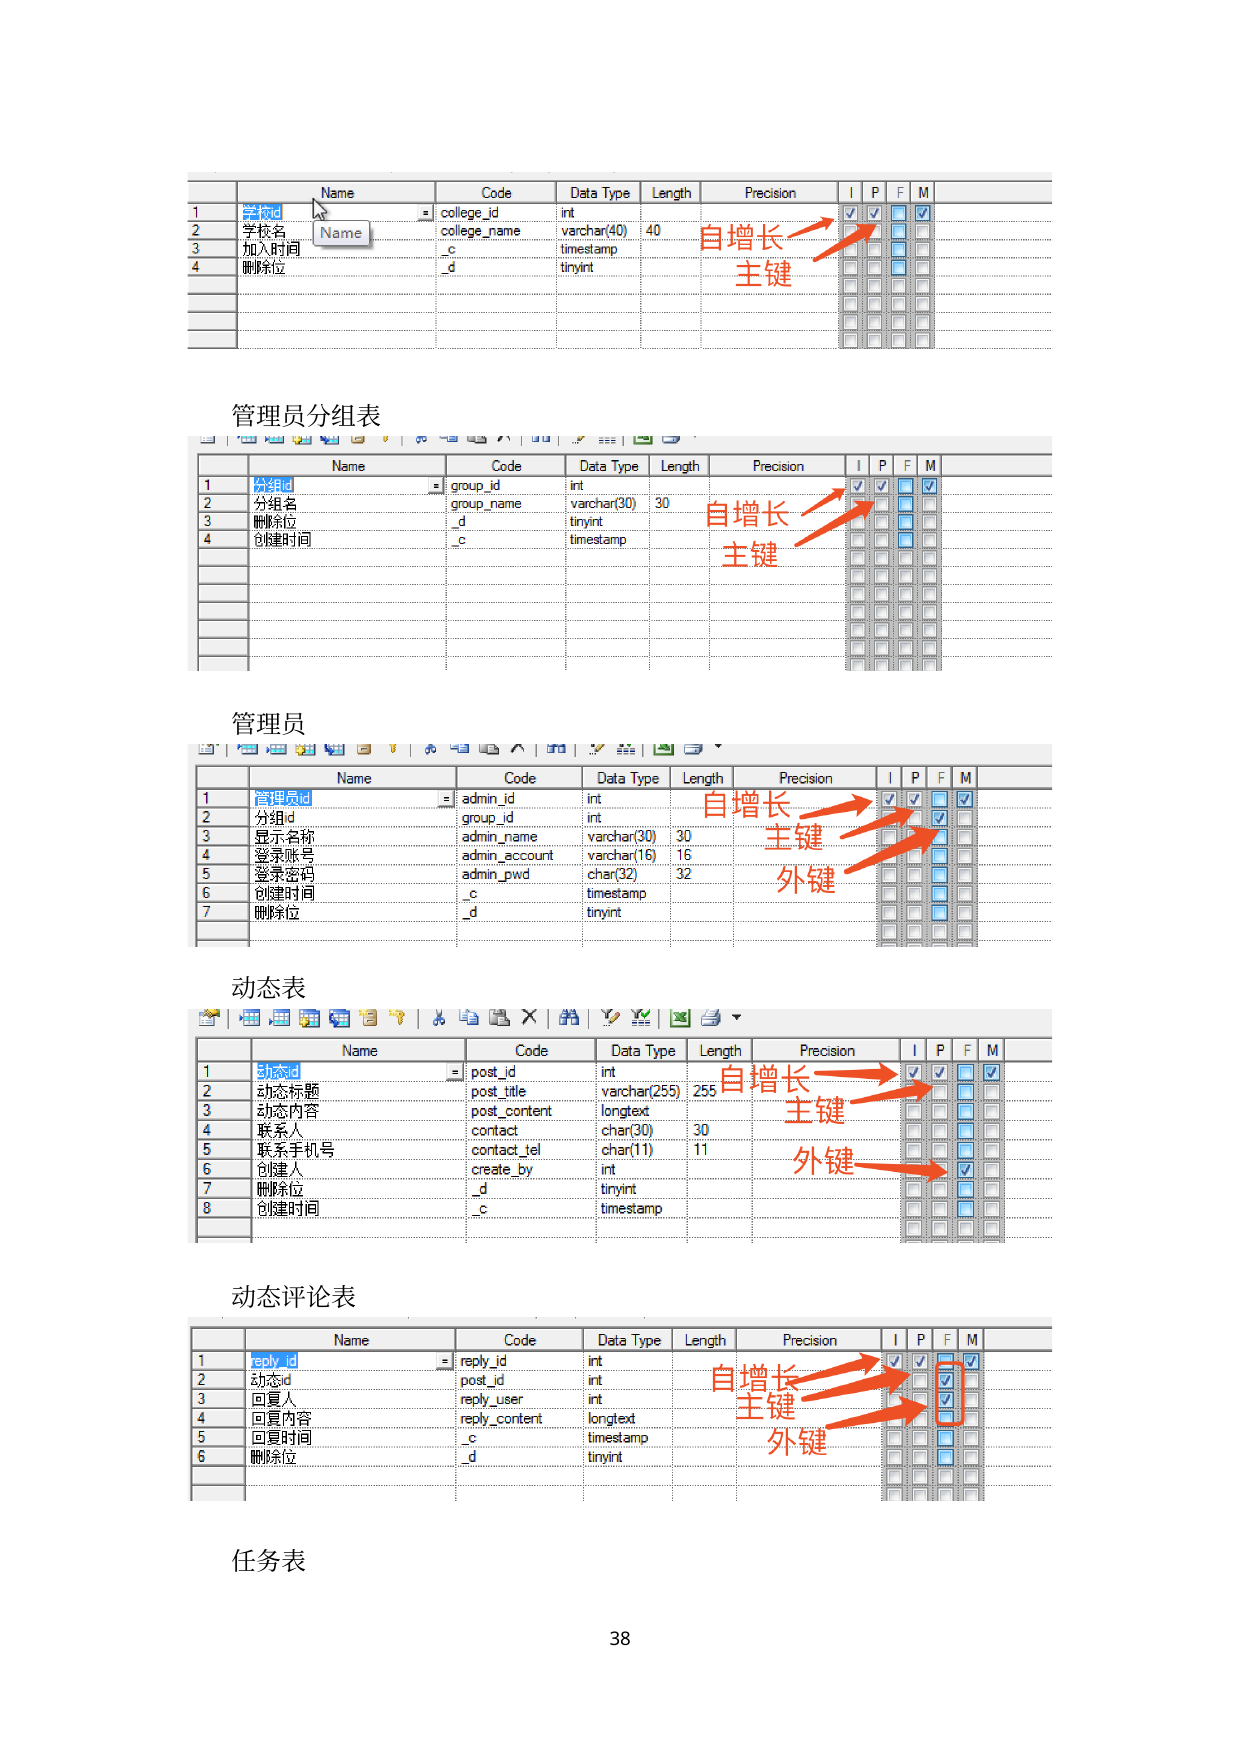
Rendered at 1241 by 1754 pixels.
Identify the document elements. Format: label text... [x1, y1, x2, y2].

picture [187, 1009, 1053, 1243]
list 动态评论表 [187, 1273, 1053, 1317]
picture [187, 436, 1053, 671]
list 管理员 [187, 701, 1053, 744]
list 动态表 [187, 965, 1053, 1009]
list 管理员分组表 [187, 392, 1053, 436]
picture [187, 744, 1053, 947]
list 任务表 [187, 1538, 1053, 1582]
picture [187, 172, 1053, 349]
picture [187, 1317, 1053, 1501]
